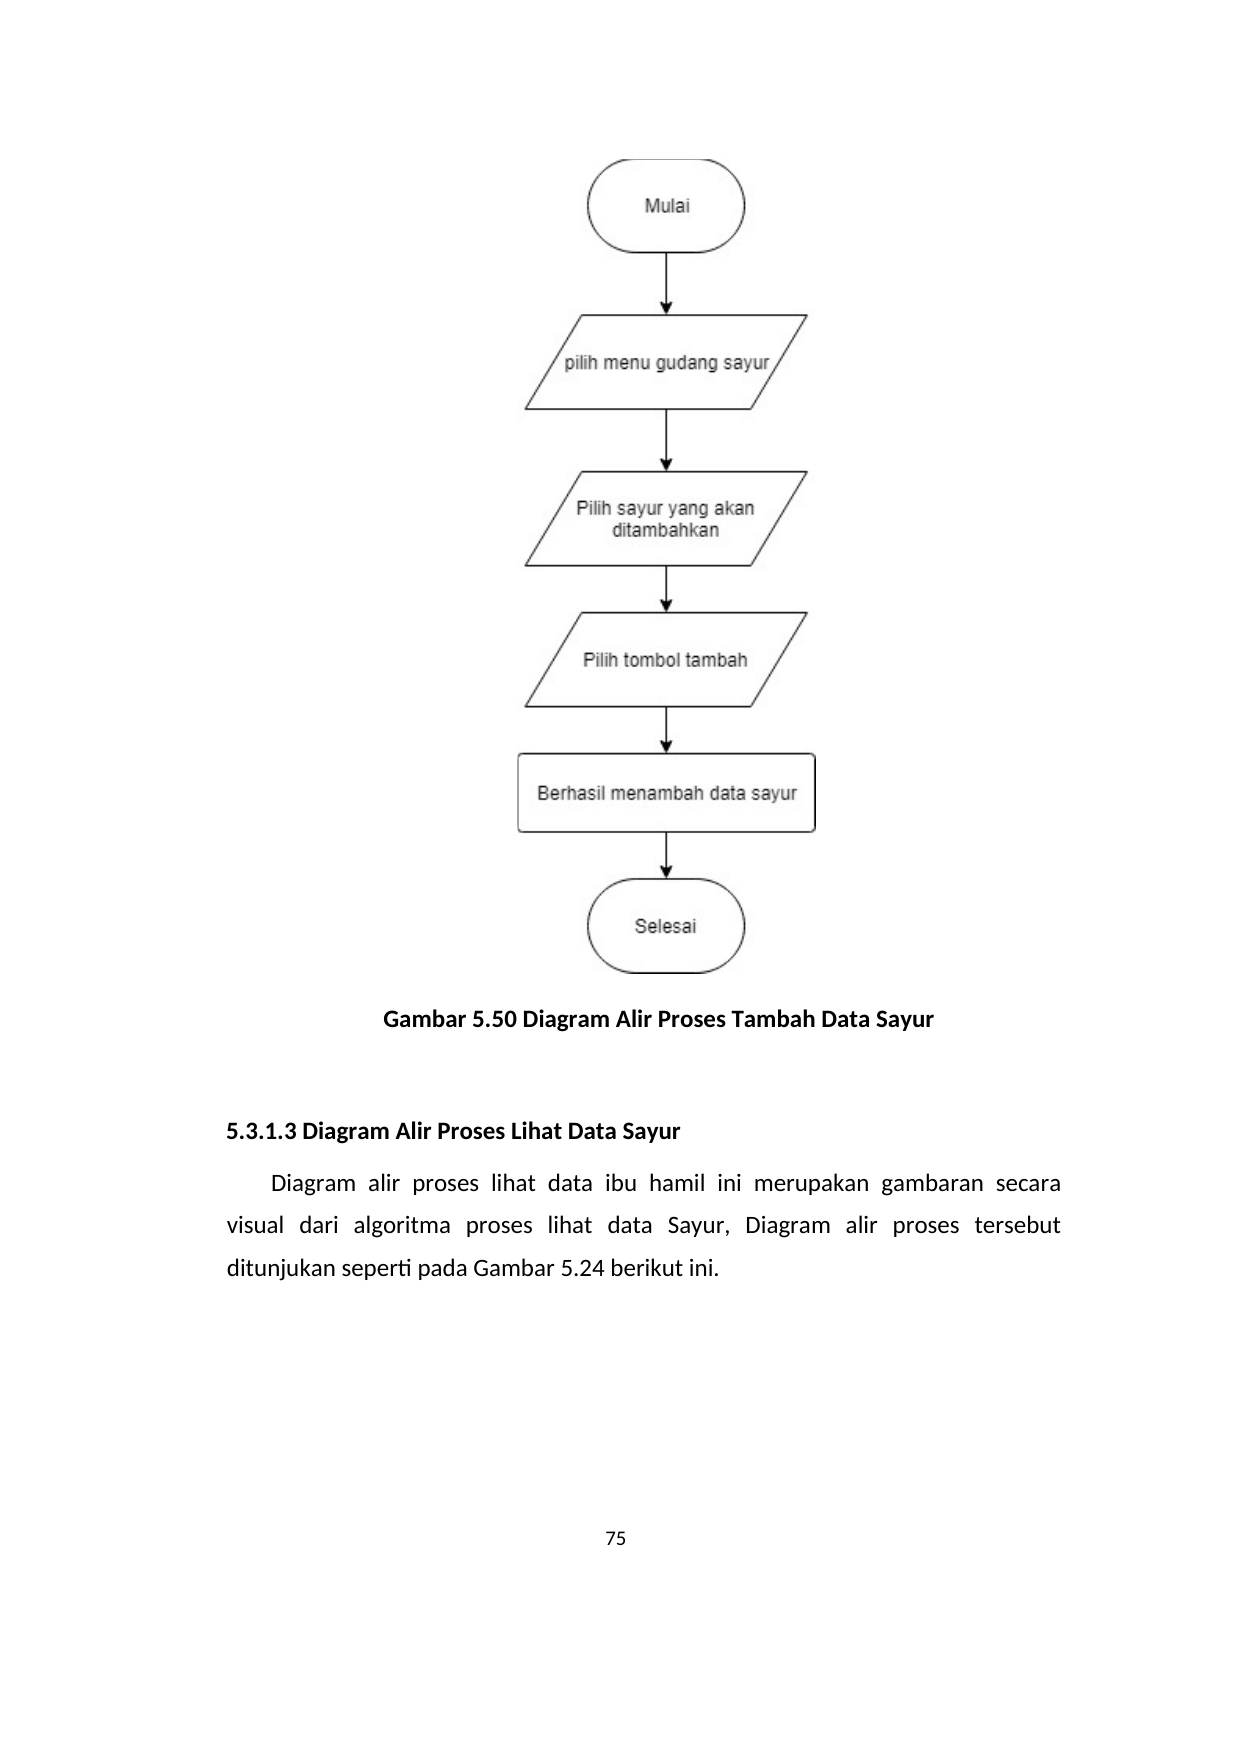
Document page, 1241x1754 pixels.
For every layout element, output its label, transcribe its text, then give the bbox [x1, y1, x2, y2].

picture [517, 159, 816, 974]
subtitle 5.3.1.3 Diagram Alir Proses Lihat Data Sayur [226, 1115, 1092, 1146]
subtitle Gambar 5.50 Diagram Alir Proses Tambah Data Sayur [226, 1003, 1092, 1034]
text Diagram alir proses lihat data ibu hamil ini merupakan gambaran secara visual dari algoritma proses lihat data Sayur, Diagram alir proses tersebut ditunjukan seperti pada Gambar 5.24 berikut ini. [227, 1167, 1062, 1283]
